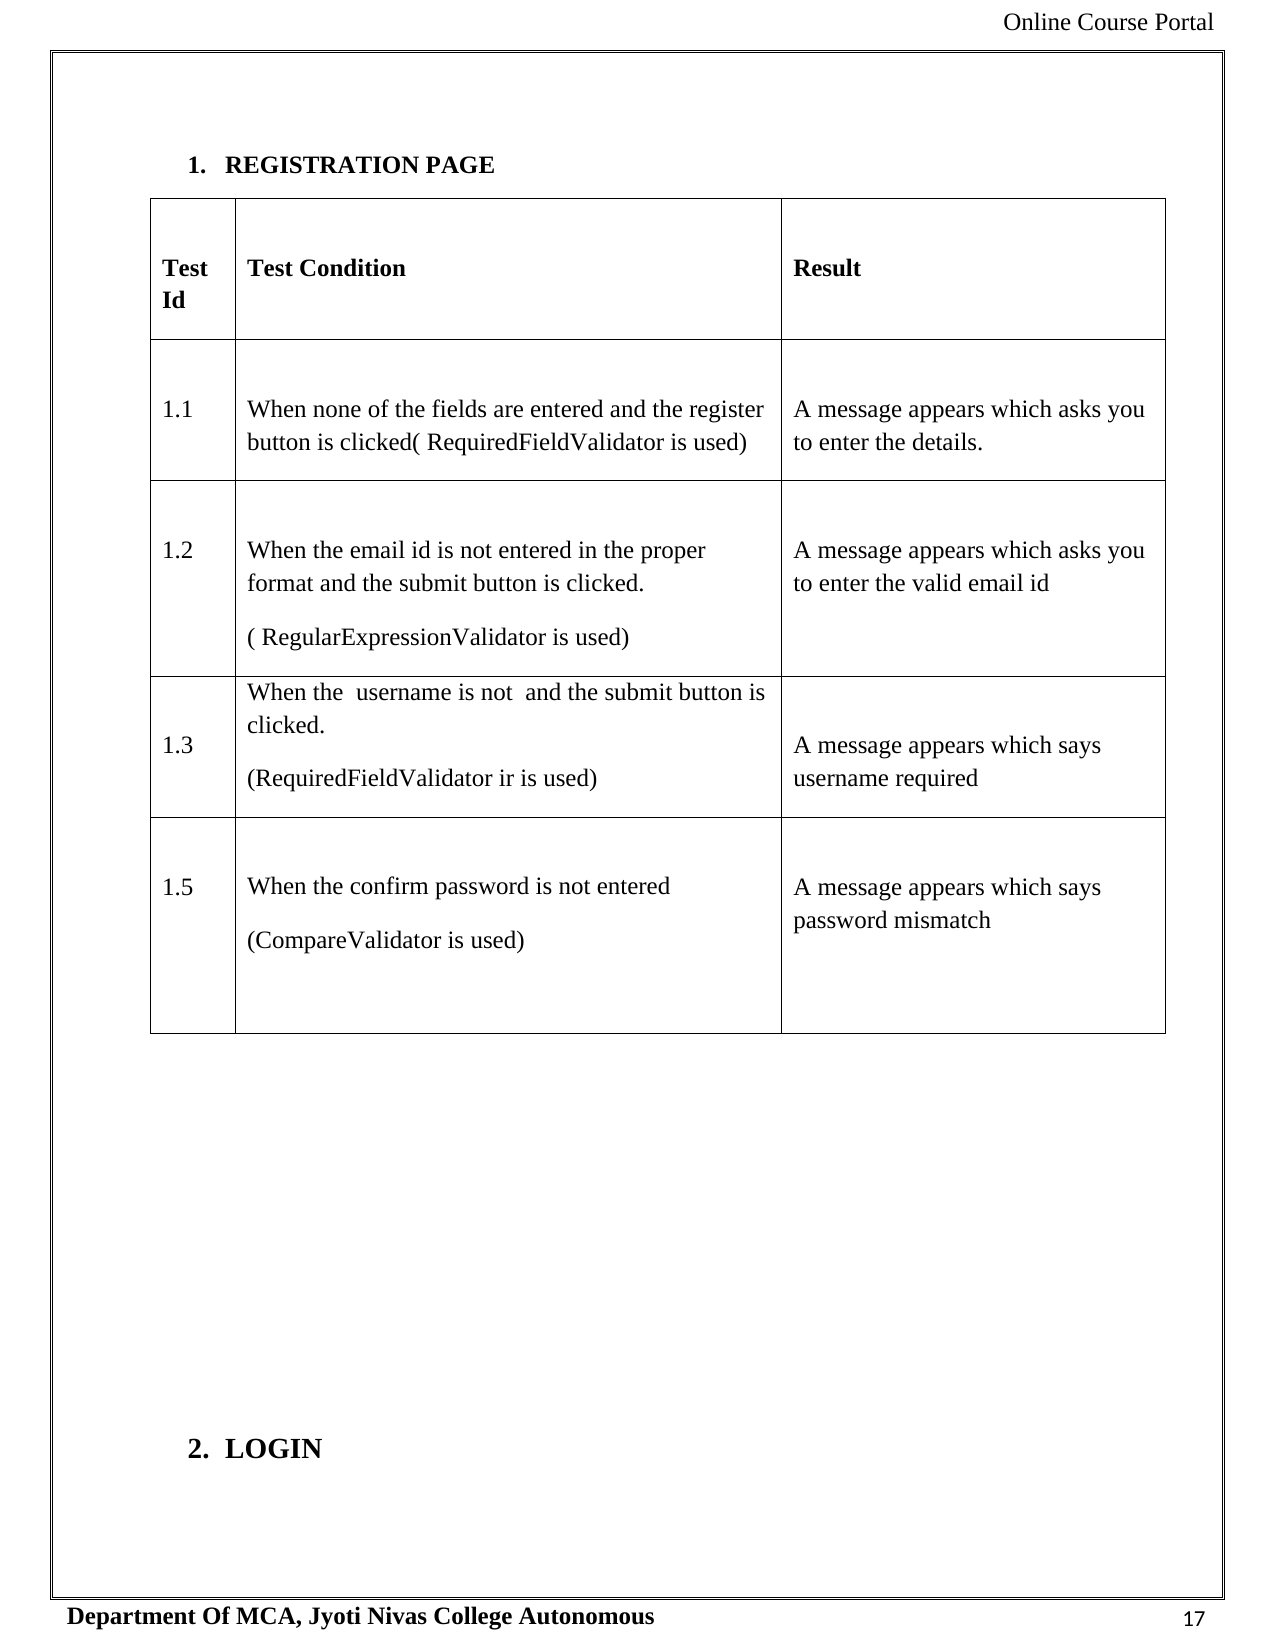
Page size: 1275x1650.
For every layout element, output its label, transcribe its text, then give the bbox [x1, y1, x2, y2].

table_header Test Id [151, 199, 235, 339]
list REGISTRATION PAGE [187, 150, 1125, 179]
table_cell When the confirm password is not entered (CompareValidator is used) [236, 818, 781, 1033]
table_cell When none of the fields are entered and the register button is clicked( RequiredFieldValidator is used) [236, 340, 781, 480]
table_cell When the username is not and the submit button is clicked. (RequiredFieldValidator ir is used) [236, 677, 781, 817]
table_cell A message appears which asks you to enter the details. [782, 340, 1165, 480]
table_cell A message appears which says username required [782, 677, 1165, 817]
table_cell 1.3 [151, 677, 235, 817]
table_cell 1.5 [151, 818, 235, 1033]
table_cell A message appears which says password mismatch [782, 818, 1165, 1033]
list LOGIN [187, 1431, 1125, 1465]
table_cell When the email id is not entered in the proper format and the submit button is clicked. ( RegularExpressionValidator is used) [236, 481, 781, 676]
table_cell 1.1 [151, 340, 235, 480]
table_cell A message appears which asks you to enter the valid email id [782, 481, 1165, 676]
table_cell 1.2 [151, 481, 235, 676]
table_header Result [782, 199, 1165, 339]
table_header Test Condition [236, 199, 781, 339]
